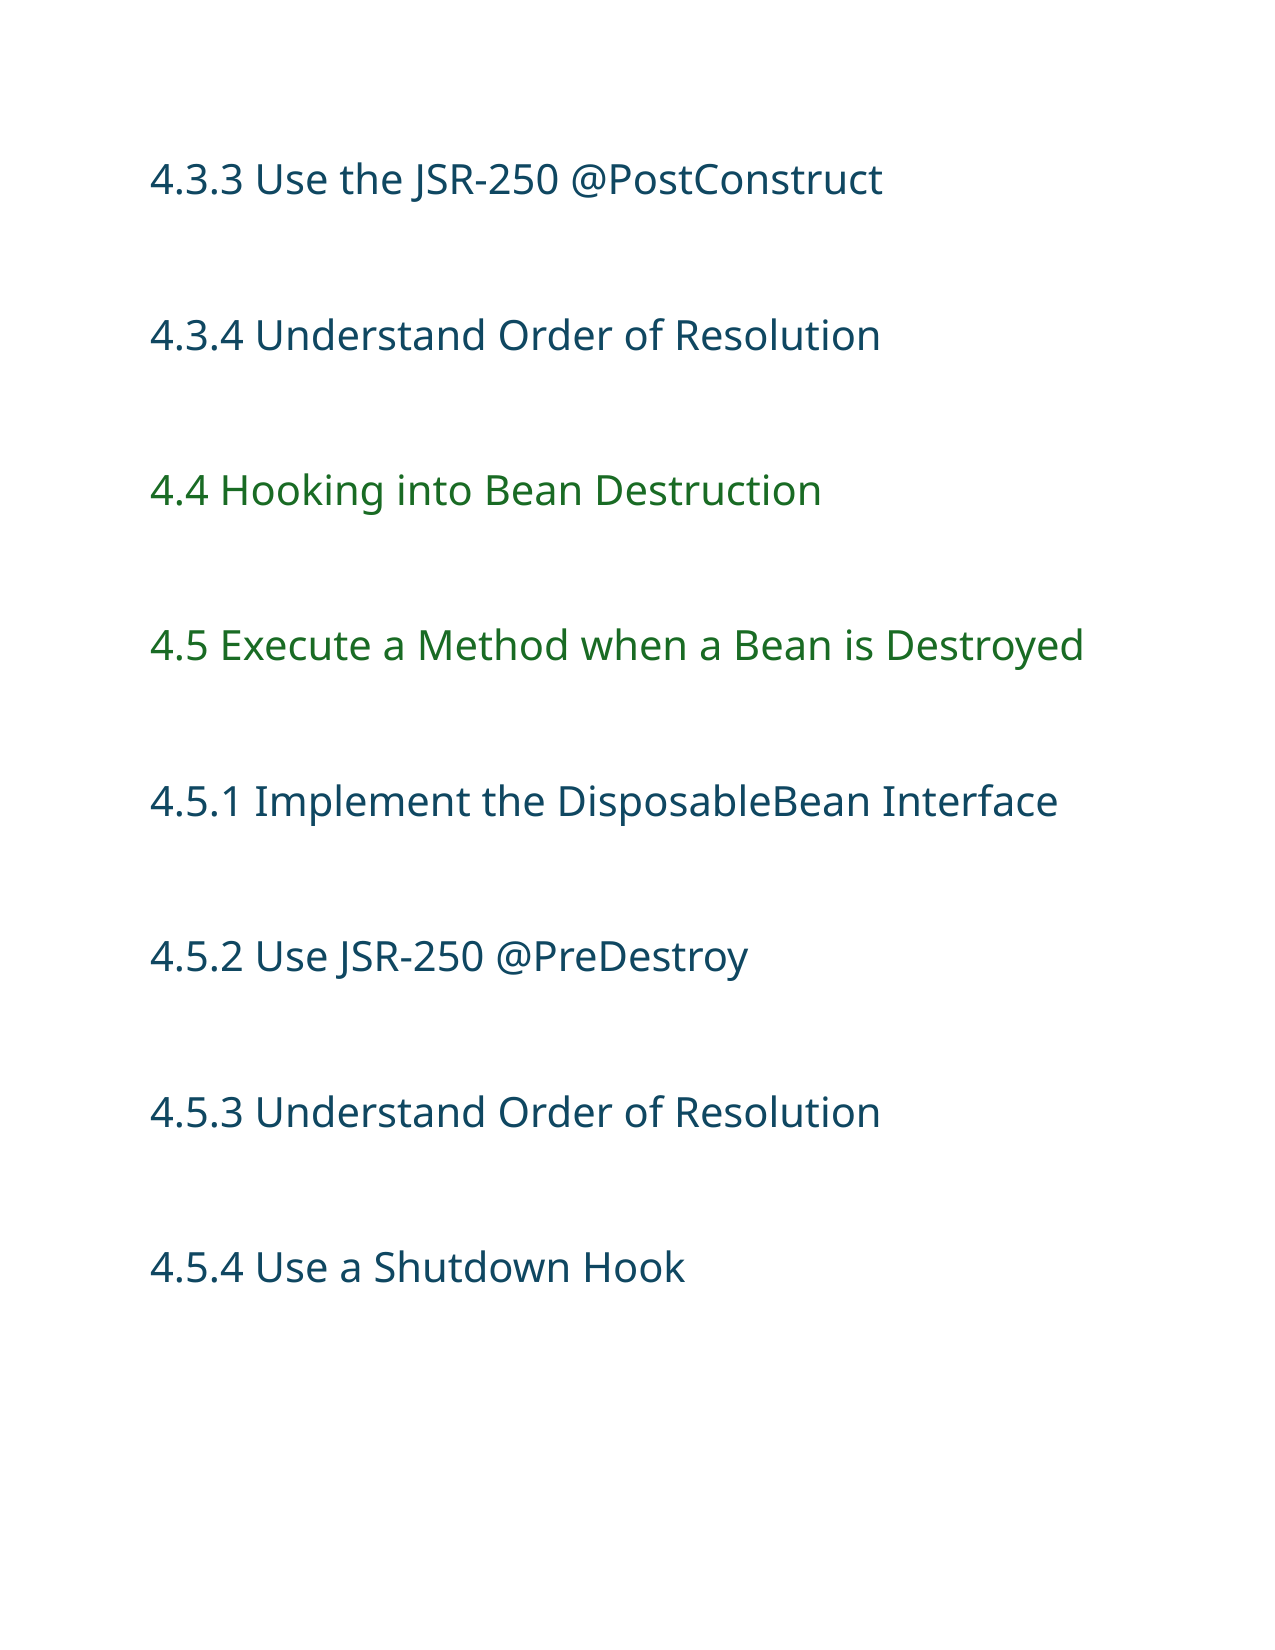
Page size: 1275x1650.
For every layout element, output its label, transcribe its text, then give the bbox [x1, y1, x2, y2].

subtitle 4.3.3 Use the JSR-250 @PostConstruct [150, 150, 1125, 207]
subtitle 4.5.2 Use JSR-250 @PreDestroy [150, 927, 1125, 984]
subtitle 4.5.1 Implement the DisposableBean Interface [150, 772, 1125, 828]
subtitle 4.3.4 Understand Order of Resolution [150, 305, 1125, 362]
subtitle 4.5.4 Use a Shutdown Hook [150, 1238, 1125, 1295]
subtitle 4.4 Hooking into Bean Destruction [150, 461, 1125, 518]
subtitle 4.5 Execute a Method when a Bean is Destroyed [150, 616, 1125, 673]
subtitle 4.5.3 Understand Order of Resolution [150, 1082, 1125, 1139]
